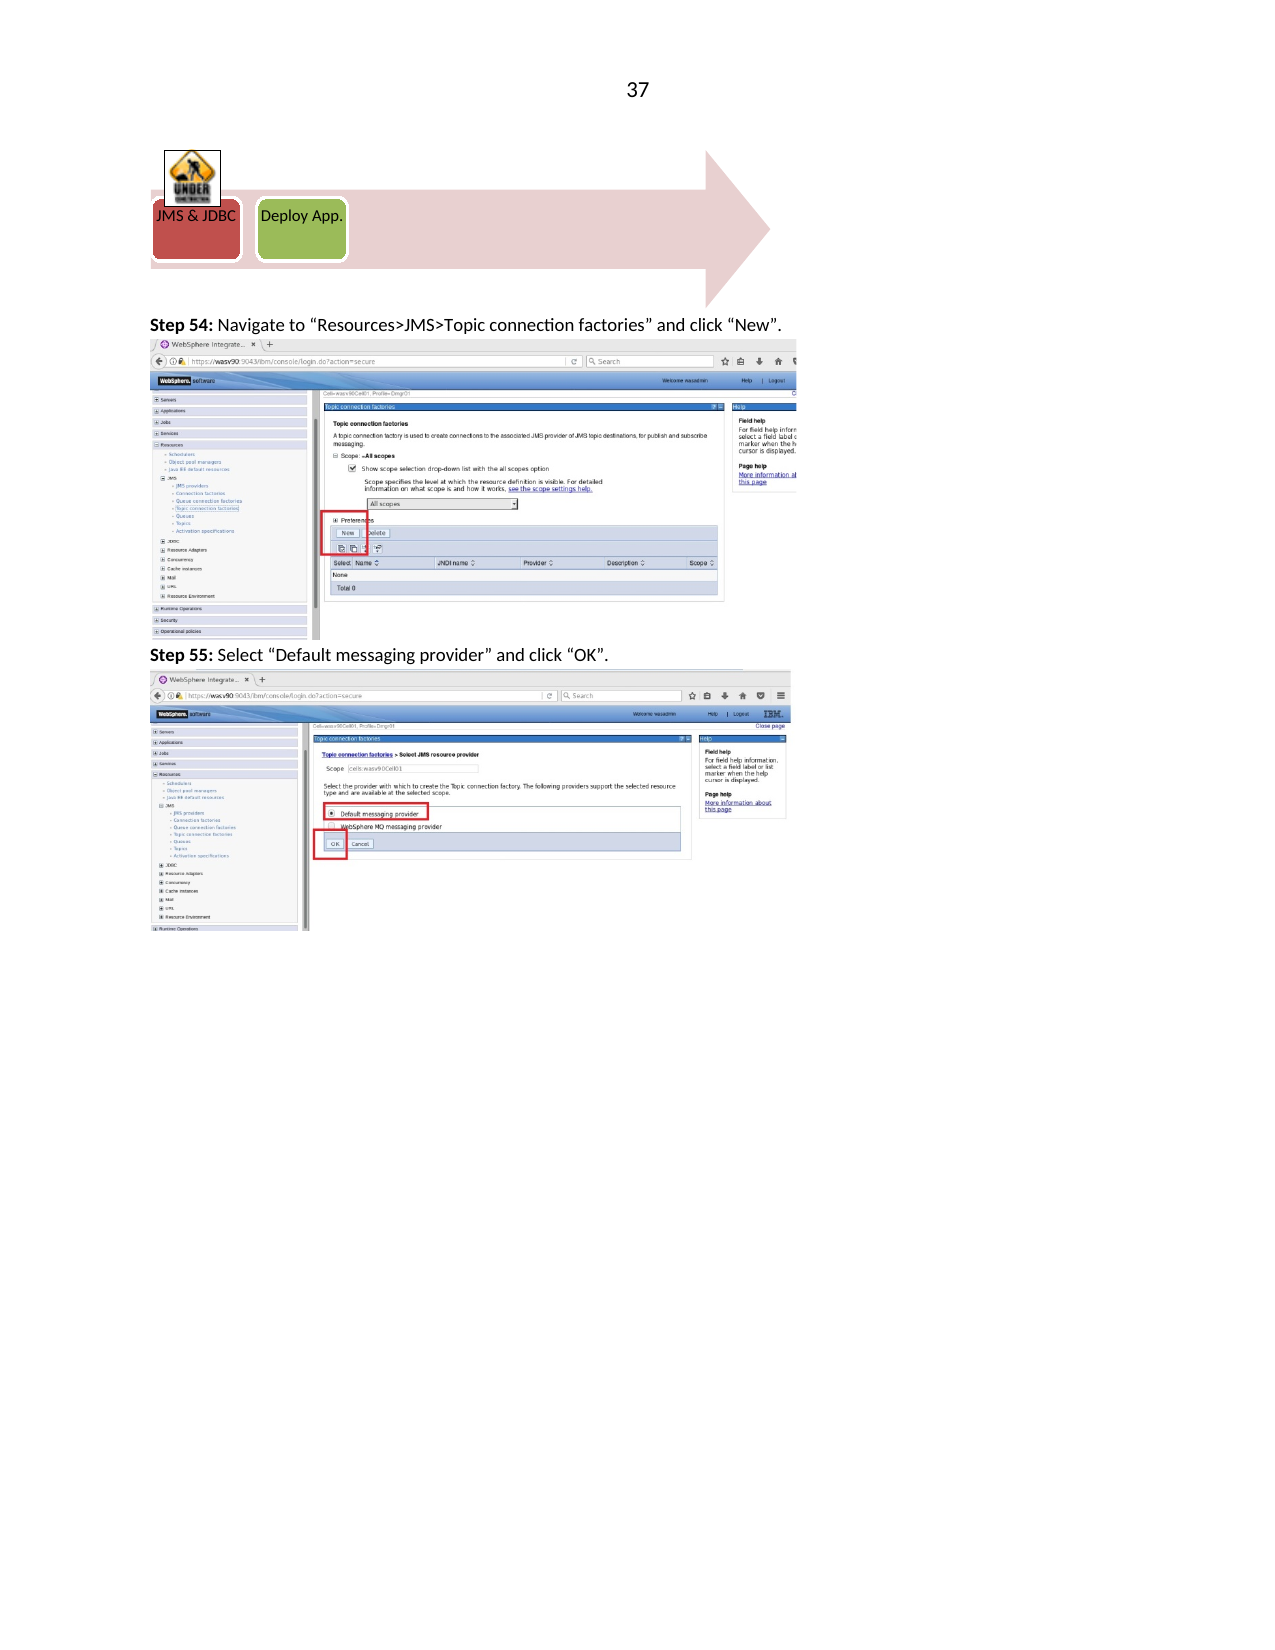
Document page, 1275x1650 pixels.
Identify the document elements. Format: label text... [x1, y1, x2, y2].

picture [165, 151, 220, 206]
text Step 55: Select “Default messaging provider” and click “OK”. [150, 643, 1125, 666]
text Step 54: Navigate to “Resources>JMS>Topic connection factories” and click “New”. [150, 313, 1125, 336]
picture [150, 339, 797, 640]
picture [150, 669, 797, 931]
